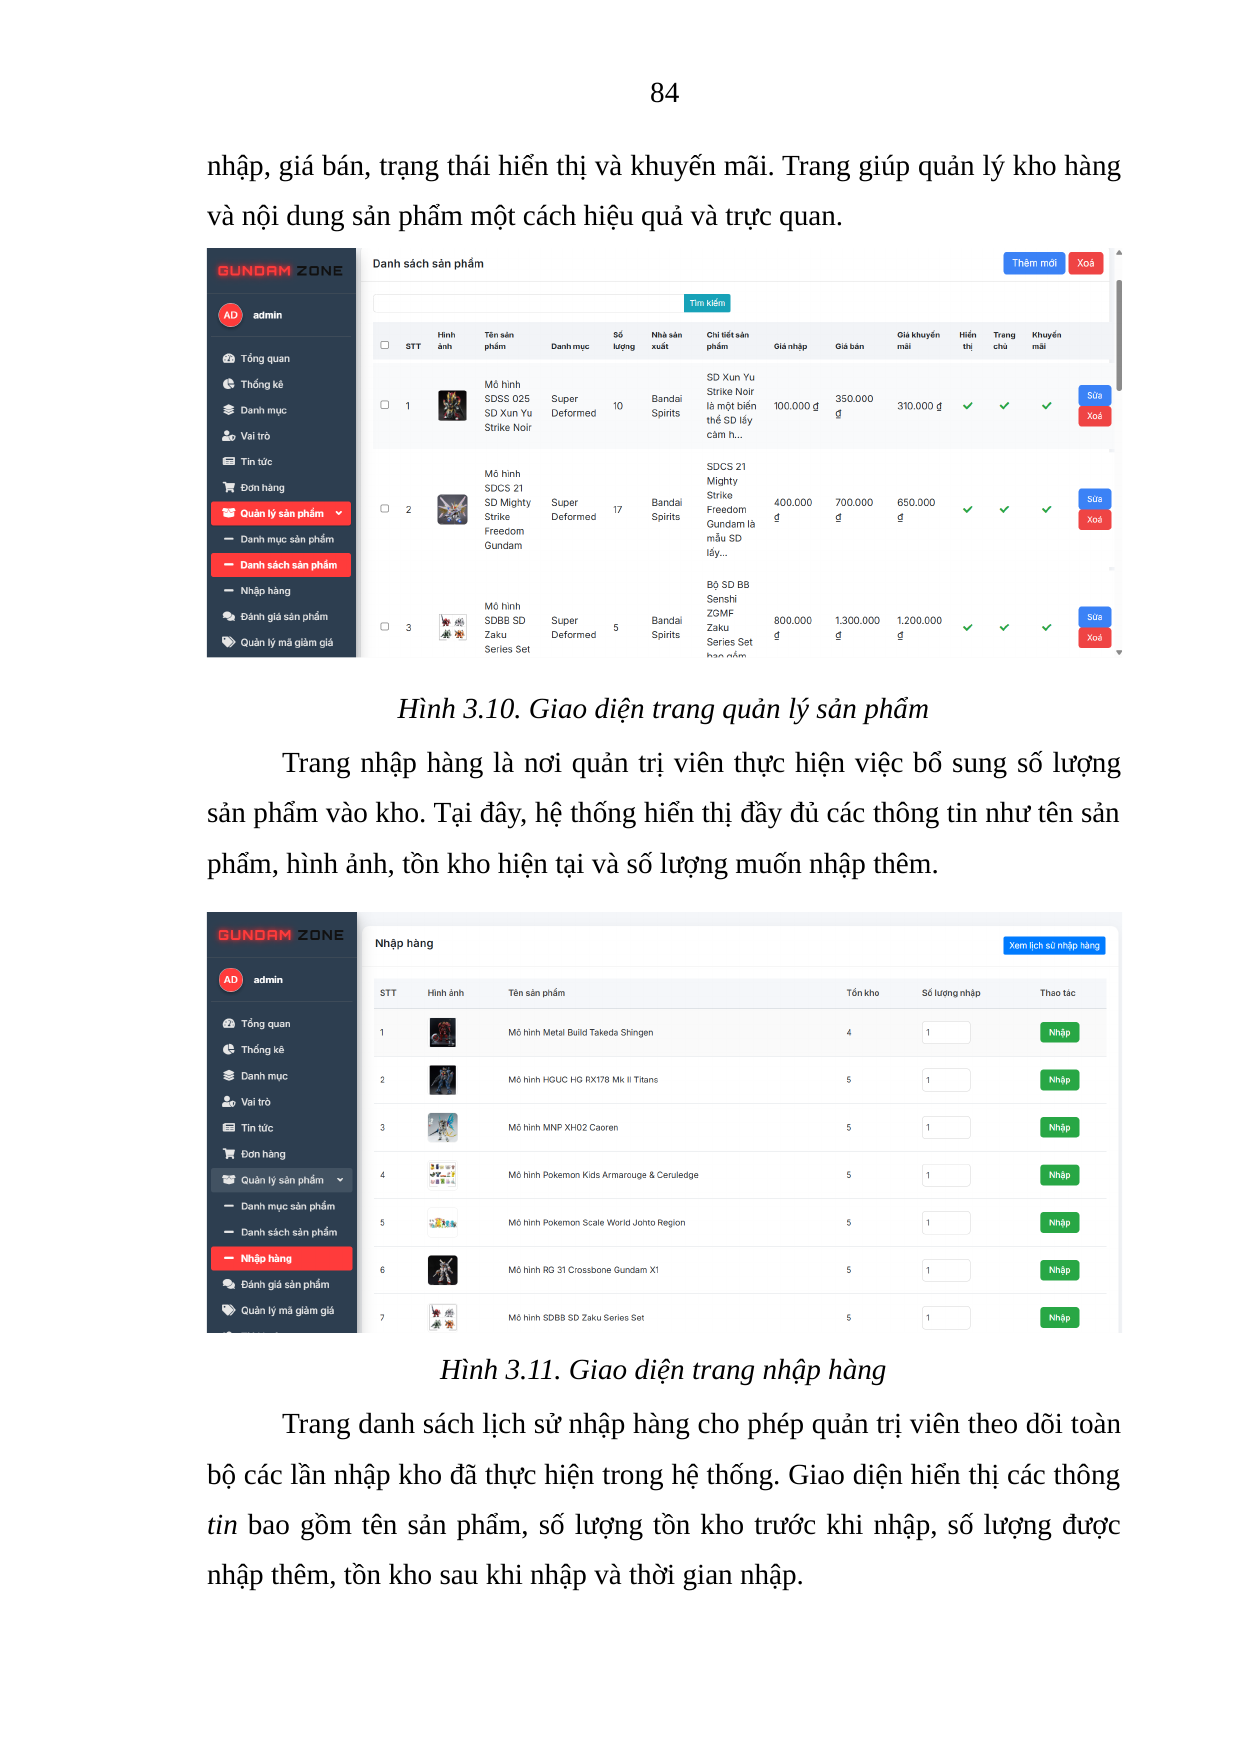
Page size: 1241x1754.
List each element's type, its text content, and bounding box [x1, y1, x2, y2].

text Trang danh sách lịch sử nhập hàng cho phép quản trị viên theo dõi toàn bộ các lần nhập kho đã thực hiện trong hệ thống. Giao diện hiển thị các thông tin bao gồm tên sản phẩm, số lượng tồn kho trước khi nhập, số lượng được nhập thêm, tồn kho sau khi nhập và thời gian nhập. [207, 1406, 1122, 1591]
text Hình 3.10. Giao diện trang quản lý sản phẩm [207, 691, 1122, 724]
picture [206, 912, 1123, 1333]
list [207, 148, 1122, 232]
text Hình 3.11. Giao diện trang nhập hàng [207, 1352, 1122, 1386]
text Trang nhập hàng là nơi quản trị viên thực hiện việc bổ sung số lượng sản phẩm vào kho. Tại đây, hệ thống hiển thị đầy đủ các thông tin như tên sản phẩm, hình ảnh, tồn kho hiện tại và số lượng muốn nhập thêm. [207, 745, 1122, 879]
picture [206, 248, 1123, 658]
